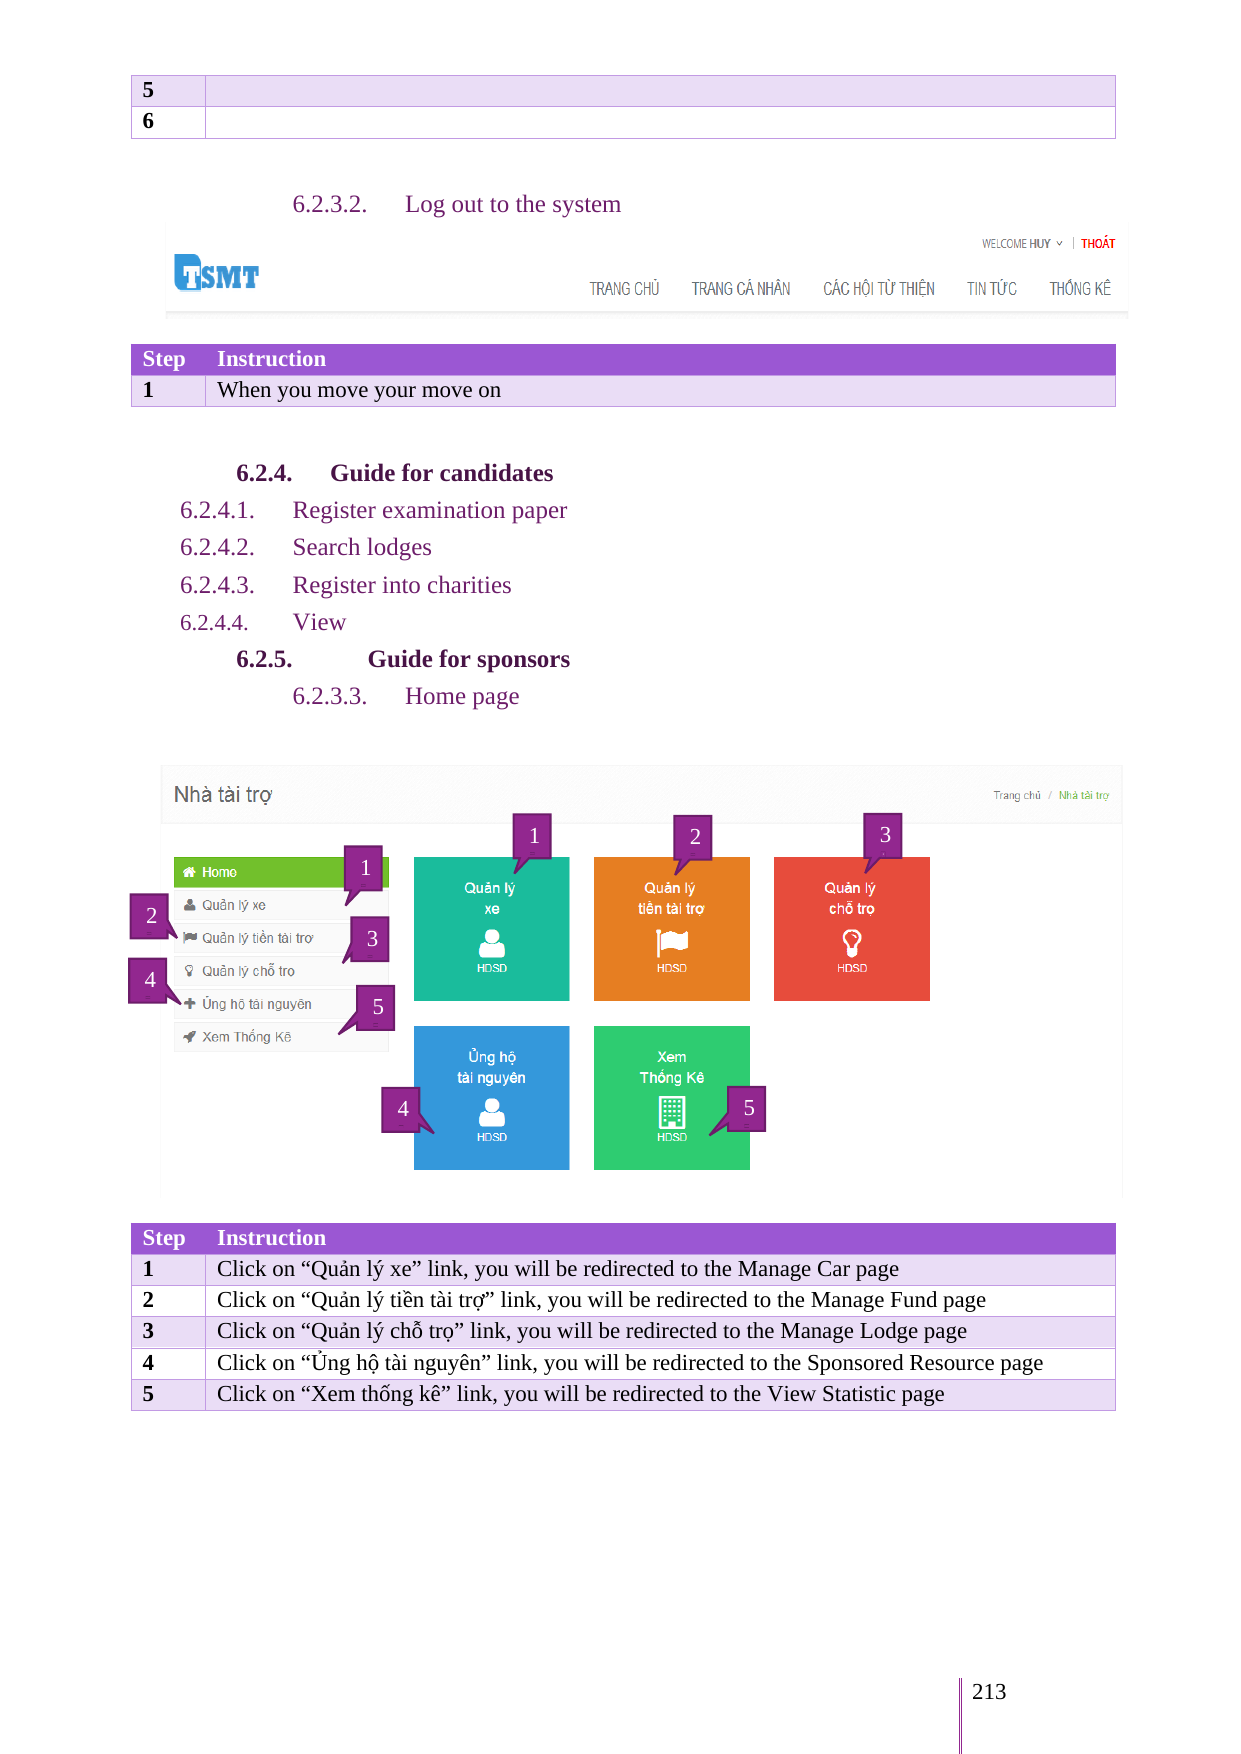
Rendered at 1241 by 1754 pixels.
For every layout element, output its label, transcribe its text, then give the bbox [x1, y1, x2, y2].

picture [142, 222, 1130, 319]
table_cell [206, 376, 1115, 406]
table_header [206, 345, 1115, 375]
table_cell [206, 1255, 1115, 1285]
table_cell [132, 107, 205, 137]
subtitle Register examination paper [180, 495, 1165, 524]
subtitle Guide for candidates [292, 458, 1165, 487]
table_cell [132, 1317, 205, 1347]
subtitle View [180, 607, 1165, 636]
subtitle Search lodges [180, 532, 1165, 561]
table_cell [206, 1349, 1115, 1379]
subtitle Register into charities [180, 570, 1165, 598]
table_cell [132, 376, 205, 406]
subtitle Home page [367, 681, 1165, 710]
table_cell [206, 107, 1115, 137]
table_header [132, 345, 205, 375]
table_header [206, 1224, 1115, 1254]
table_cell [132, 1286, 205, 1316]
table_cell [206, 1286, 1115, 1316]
subtitle Guide for sponsors [292, 644, 1165, 673]
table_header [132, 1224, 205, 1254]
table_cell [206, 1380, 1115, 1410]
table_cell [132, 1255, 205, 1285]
picture [142, 765, 1185, 1198]
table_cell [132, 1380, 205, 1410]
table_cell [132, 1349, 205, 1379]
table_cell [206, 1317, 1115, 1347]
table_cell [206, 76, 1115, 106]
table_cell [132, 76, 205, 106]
subtitle Log out to the system [367, 189, 1165, 218]
